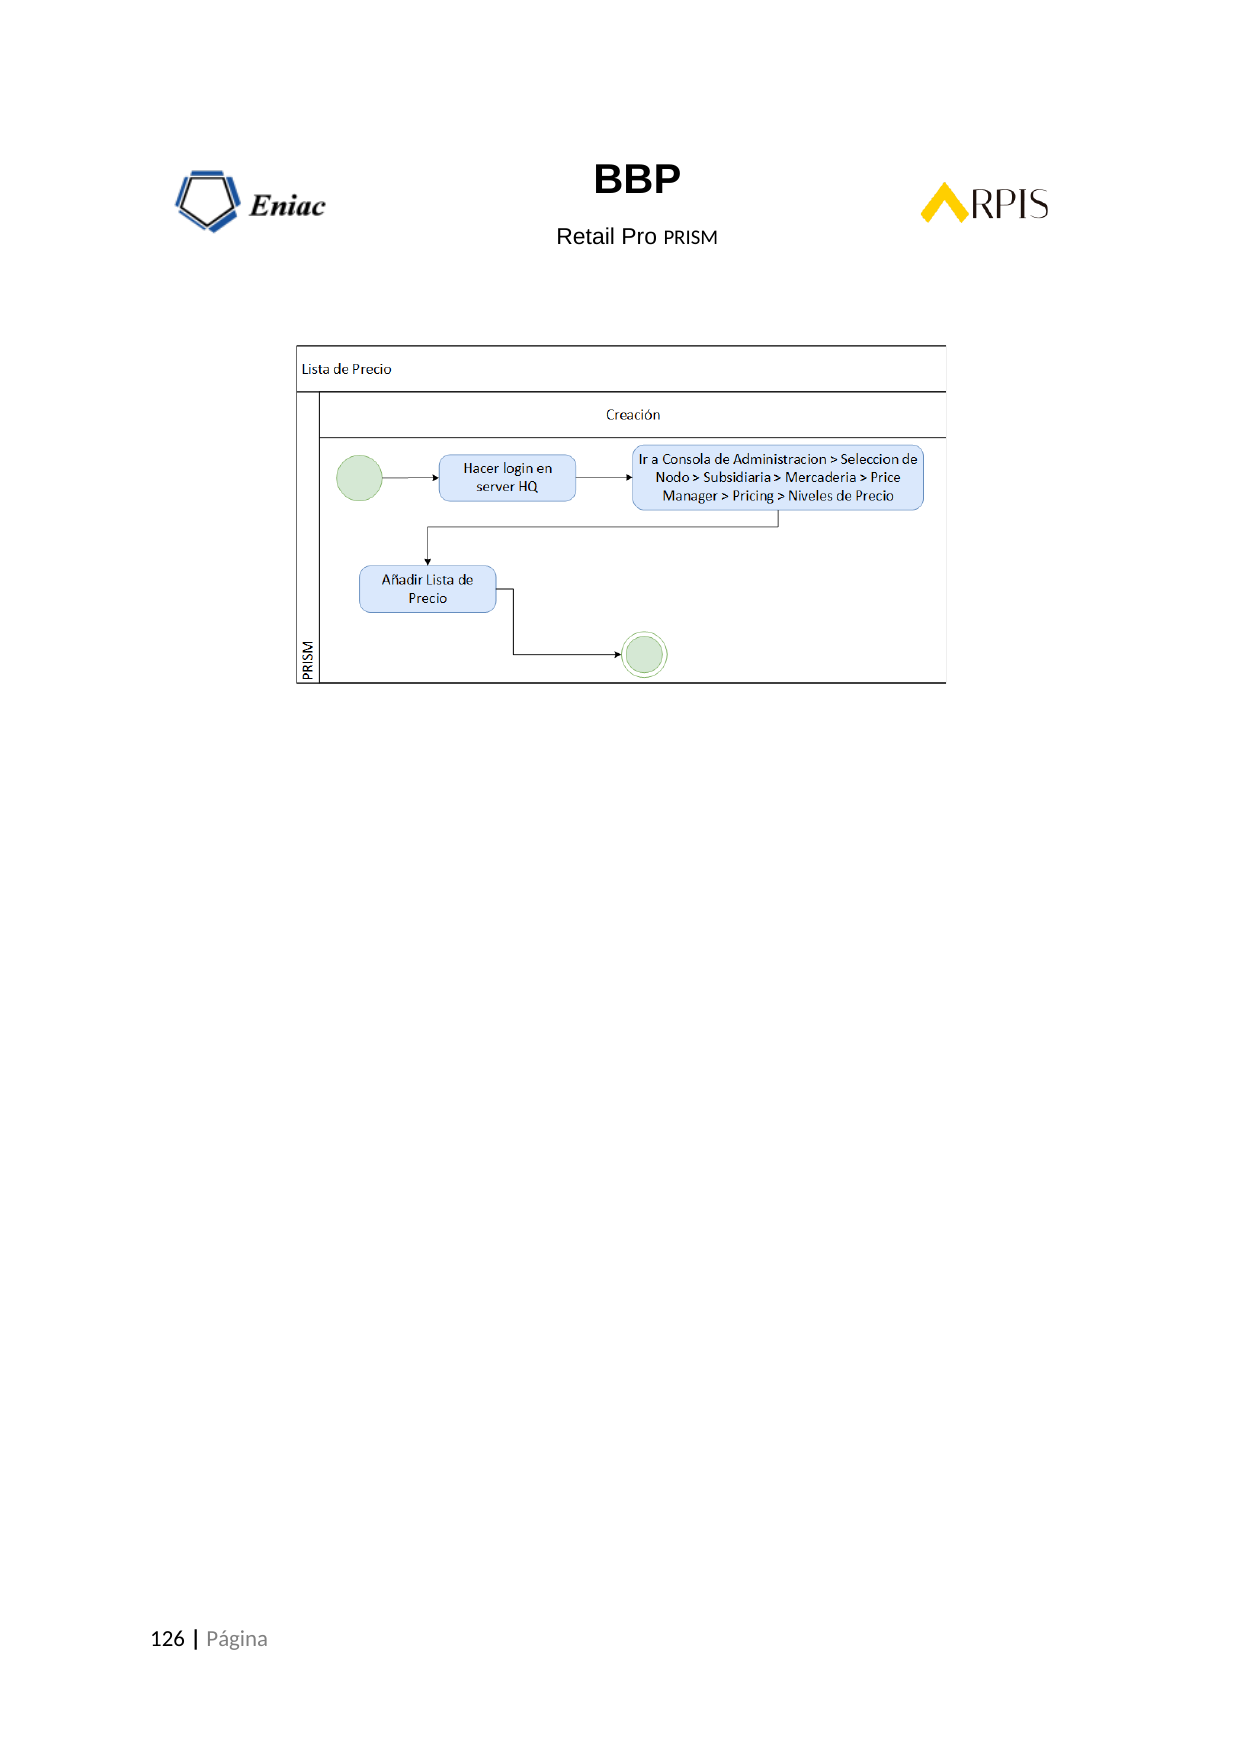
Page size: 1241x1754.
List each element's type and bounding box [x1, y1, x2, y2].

picture [172, 164, 331, 240]
picture [920, 180, 1048, 225]
picture [293, 345, 947, 688]
